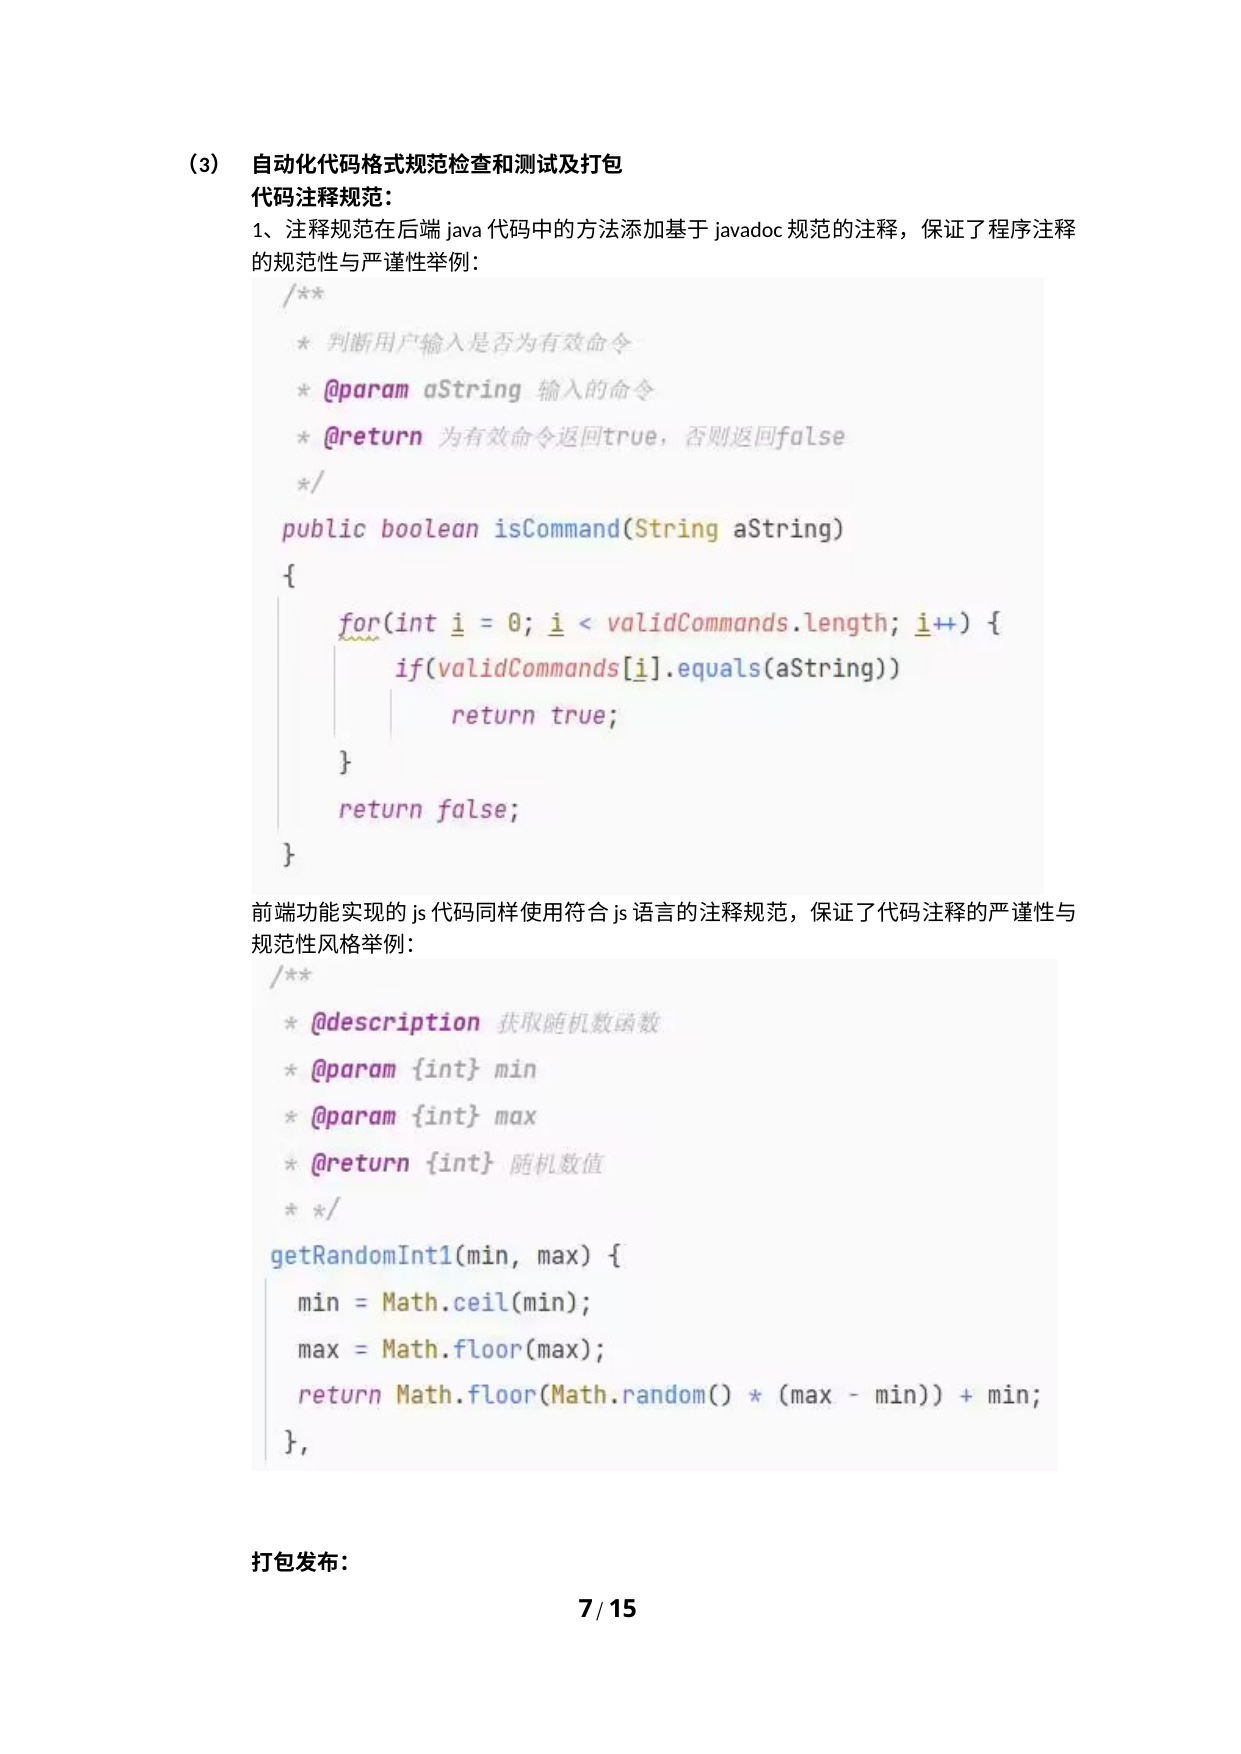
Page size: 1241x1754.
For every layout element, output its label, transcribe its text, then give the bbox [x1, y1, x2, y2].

list 打包发布： [252, 1544, 1078, 1577]
list 代码注释规范： [252, 179, 1078, 212]
list 自动化代码格式规范检查和测试及打包 [177, 147, 1078, 179]
picture [251, 277, 1045, 895]
picture [251, 959, 1058, 1471]
